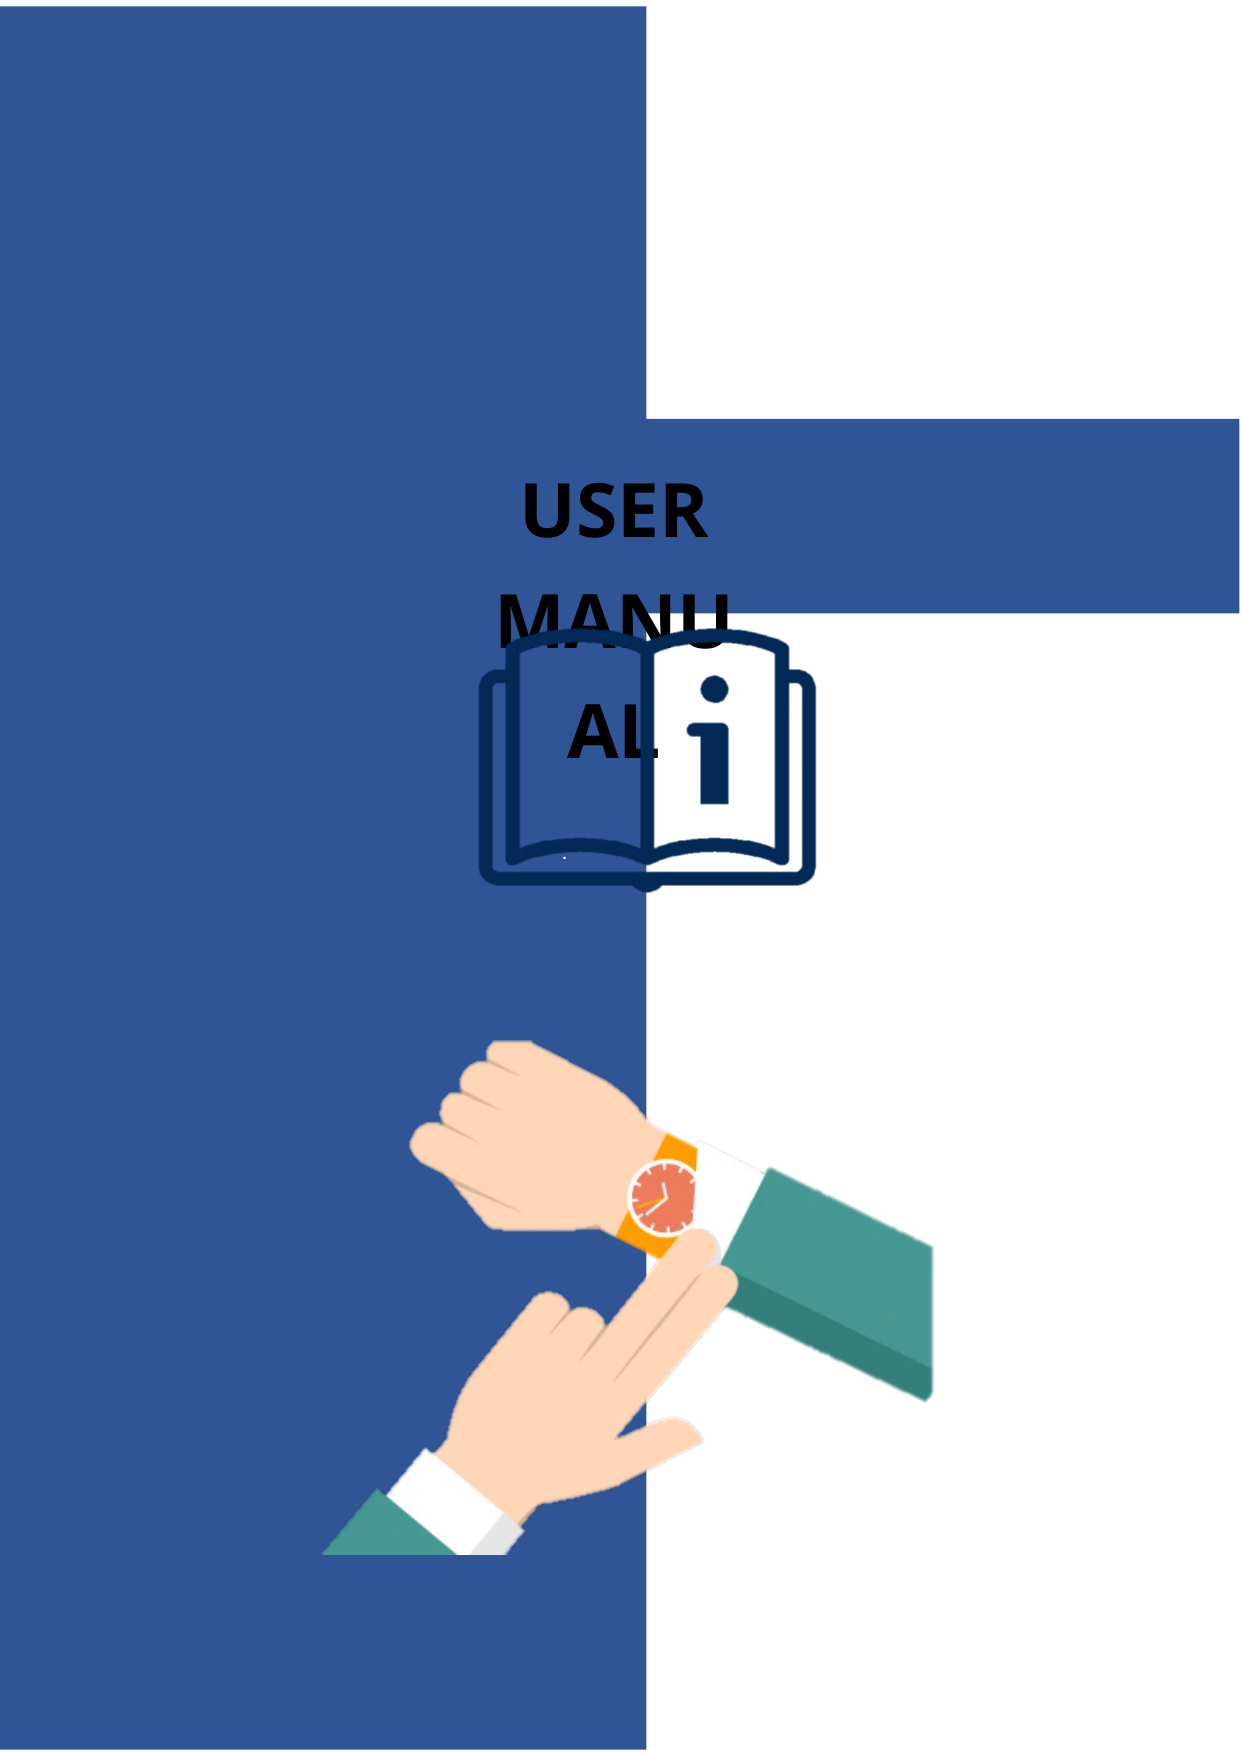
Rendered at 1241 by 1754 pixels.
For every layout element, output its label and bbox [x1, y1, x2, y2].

picture [471, 614, 828, 899]
picture [100, 1040, 939, 1555]
